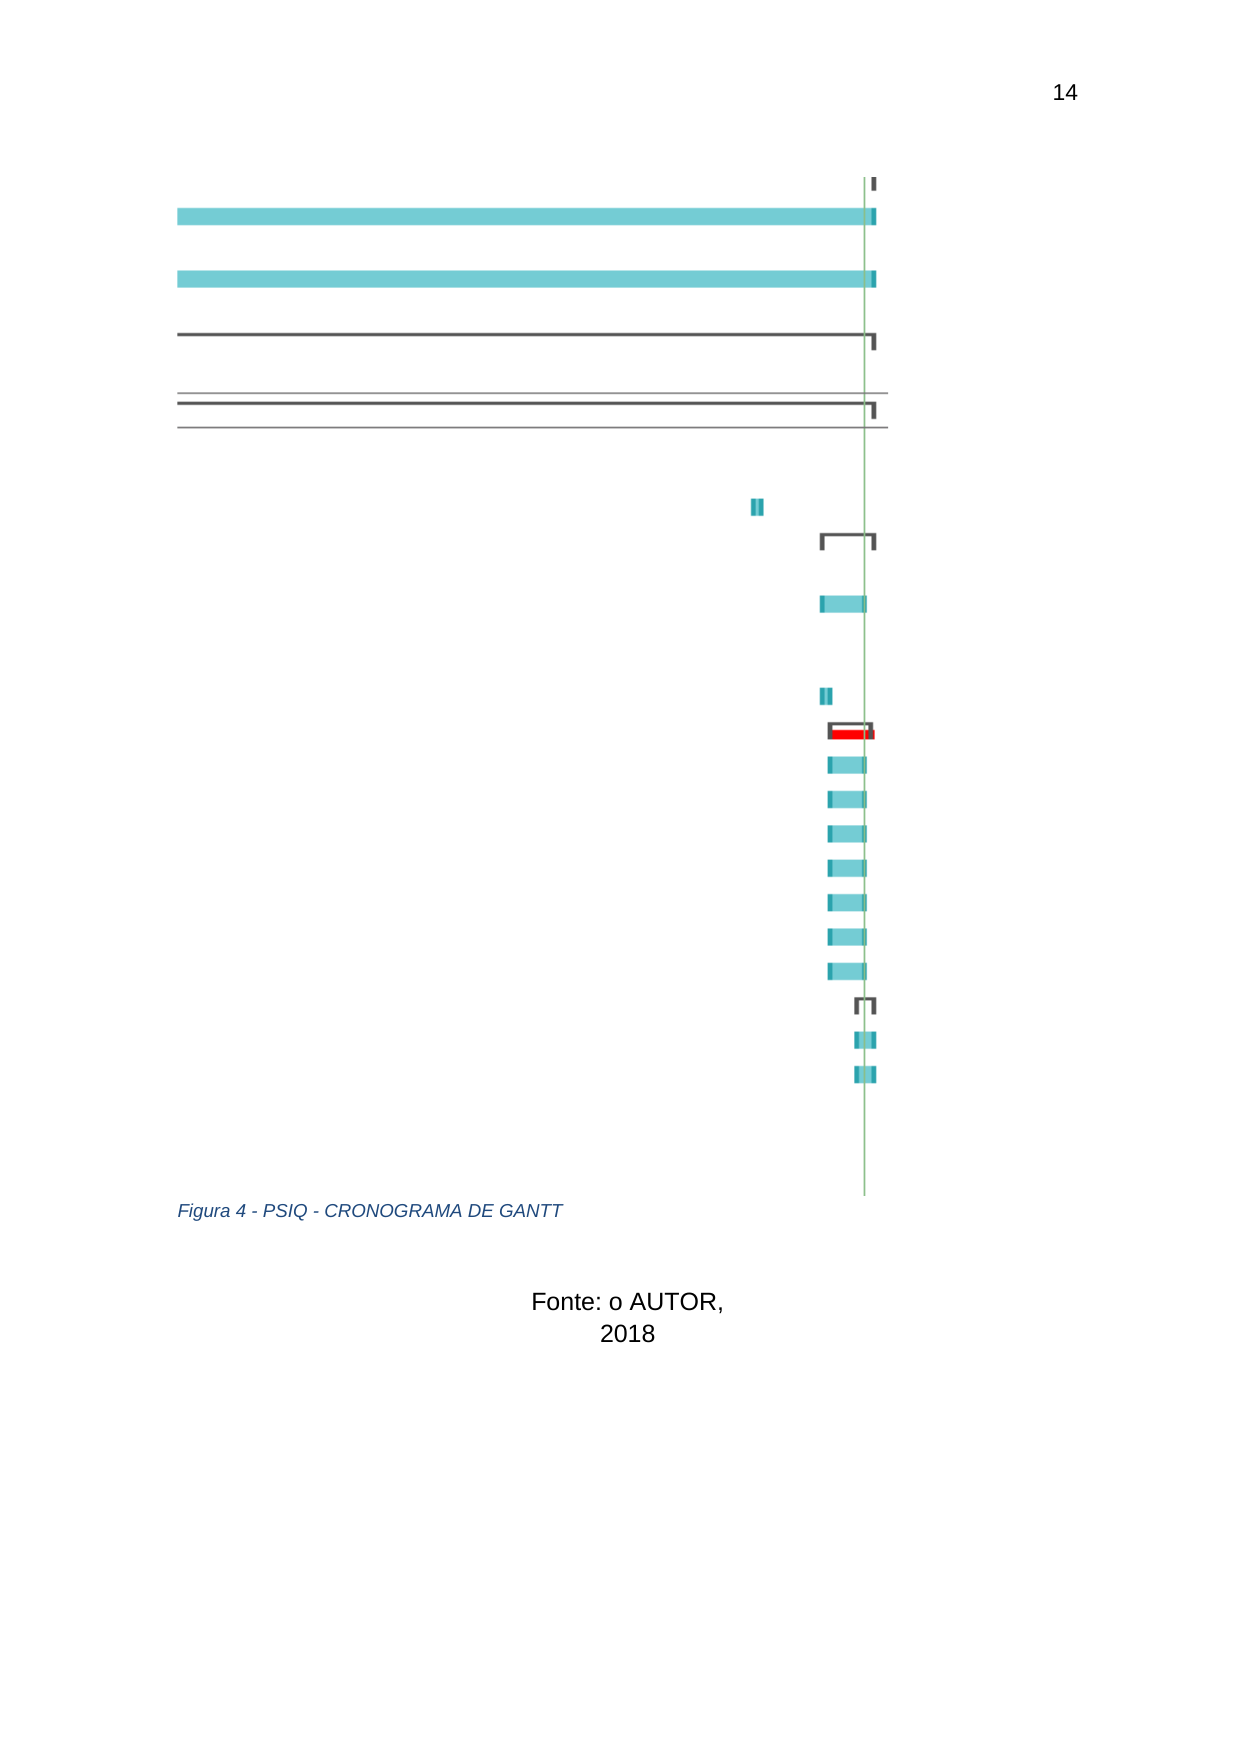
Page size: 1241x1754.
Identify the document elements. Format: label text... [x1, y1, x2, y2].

picture [177, 177, 889, 1196]
text Fonte: o AUTOR, [177, 1286, 1078, 1315]
text Figura 4 - PSIQ - CRONOGRAMA DE GANTT [177, 1200, 1078, 1221]
text 2018 [177, 1319, 1078, 1348]
